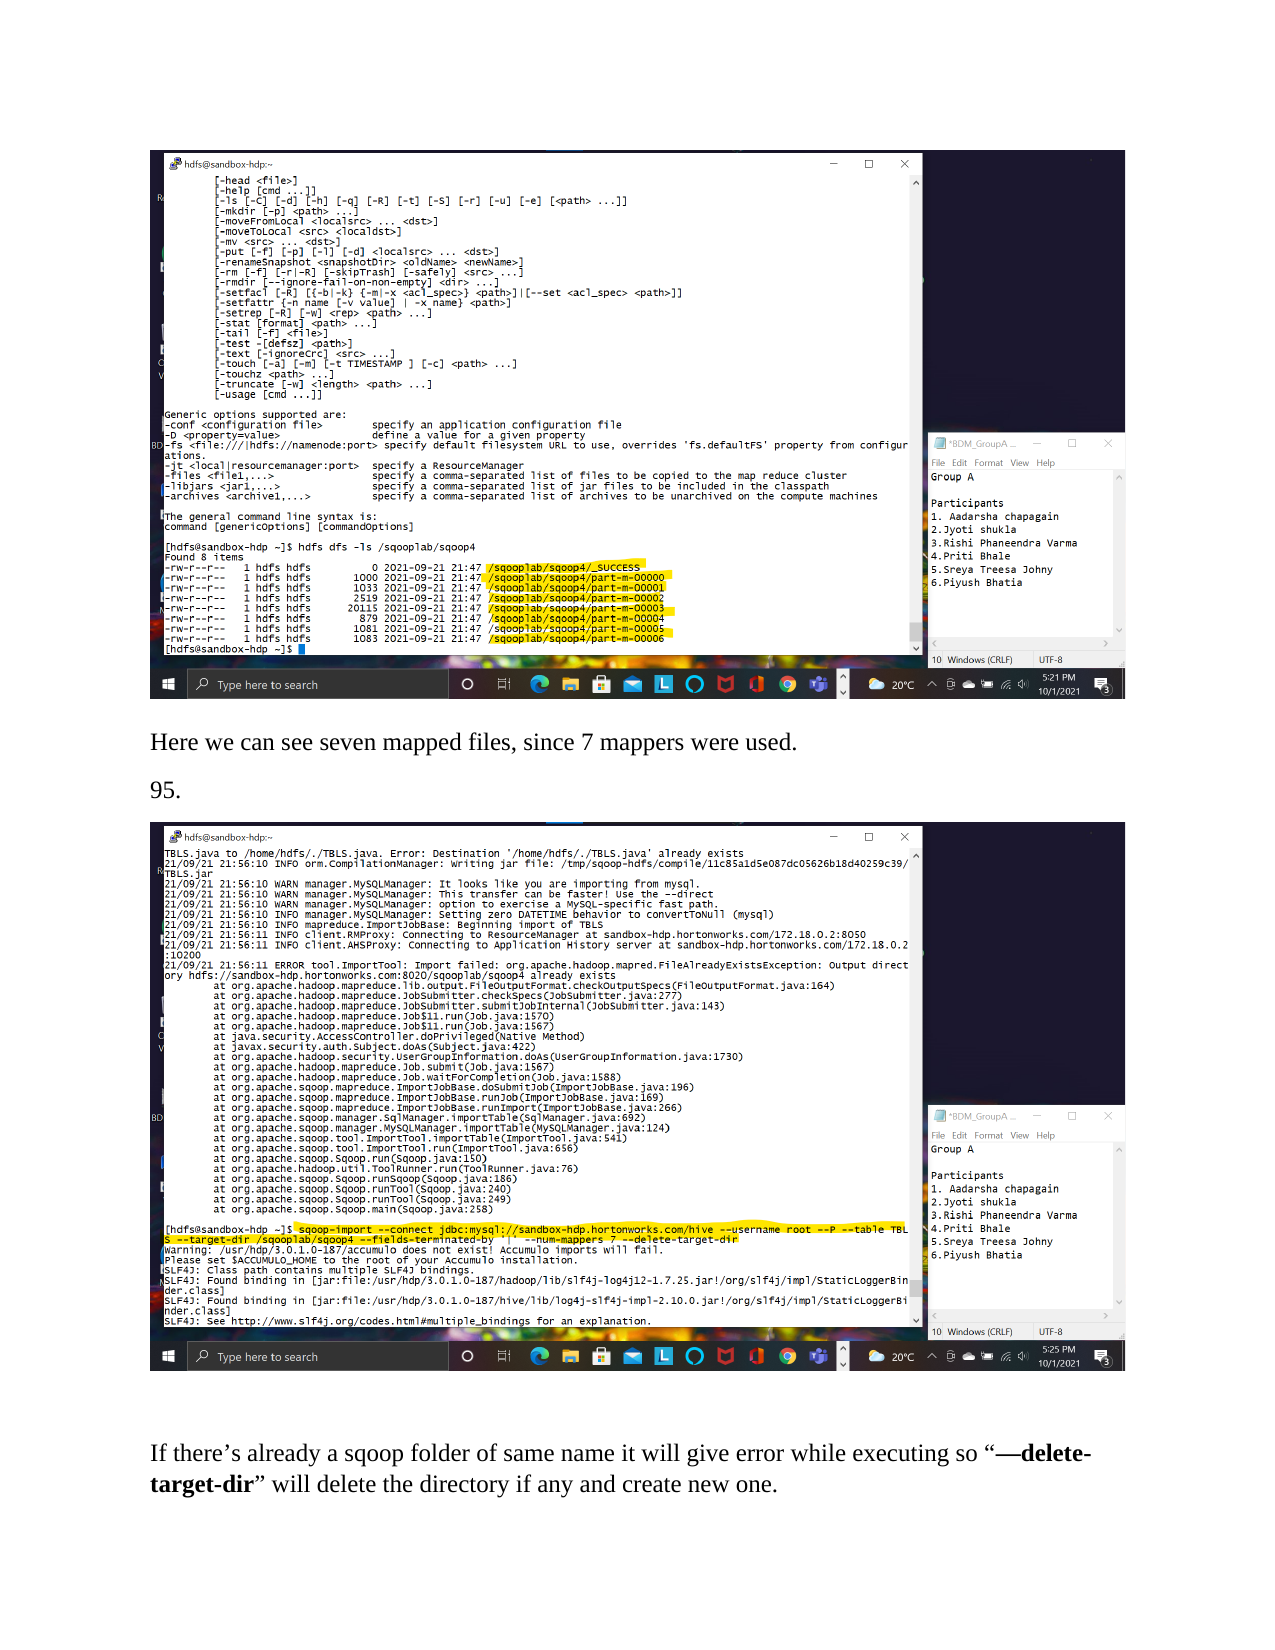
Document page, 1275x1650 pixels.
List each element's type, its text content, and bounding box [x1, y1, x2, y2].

text 95. [150, 775, 1125, 804]
picture [150, 150, 1125, 699]
text Here we can see seven mapped files, since 7 mappers were used. [150, 727, 1125, 756]
picture [150, 822, 1125, 1371]
text If there’s already a sqoop folder of same name it will give error while executing so “—delete-target-dir” will delete the directory if any and create new one. [150, 1438, 1125, 1497]
